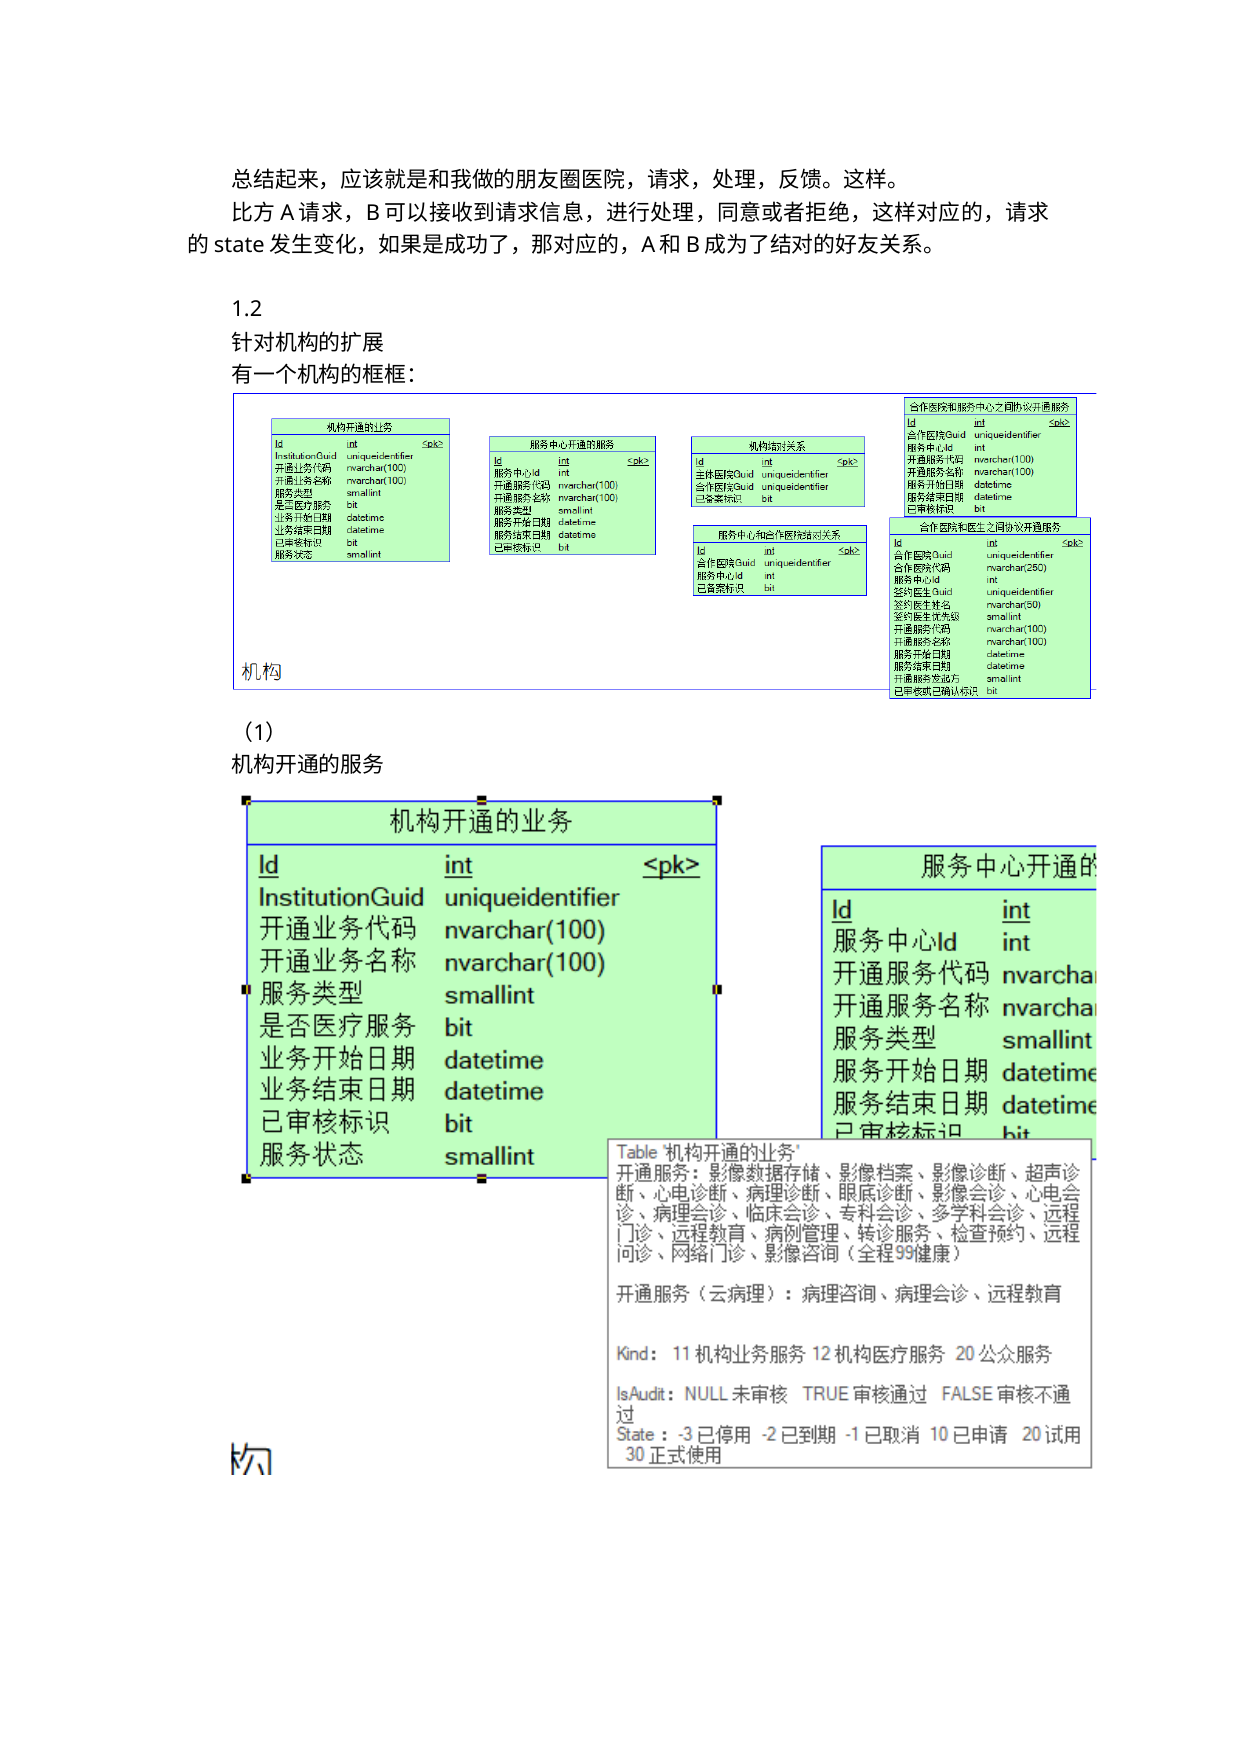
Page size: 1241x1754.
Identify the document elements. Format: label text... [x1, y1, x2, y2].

text 机构开通的服务 [187, 747, 1053, 779]
picture [231, 389, 1097, 701]
text 针对机构的扩展 [187, 324, 1053, 357]
picture [231, 779, 1097, 1475]
text 1.2 [187, 292, 1053, 324]
text 总结起来，应该就是和我做的朋友圈医院，请求，处理，反馈。这样。 [187, 162, 1053, 194]
text 比方A请求，B可以接收到请求信息，进行处理，同意或者拒绝，这样对应的，请求的state发生变化，如果是成功了，那对应的，A和B成为了结对的好友关系。 [187, 194, 1053, 259]
text 有一个机构的框框： [187, 357, 1053, 389]
text （1） [187, 714, 1053, 747]
